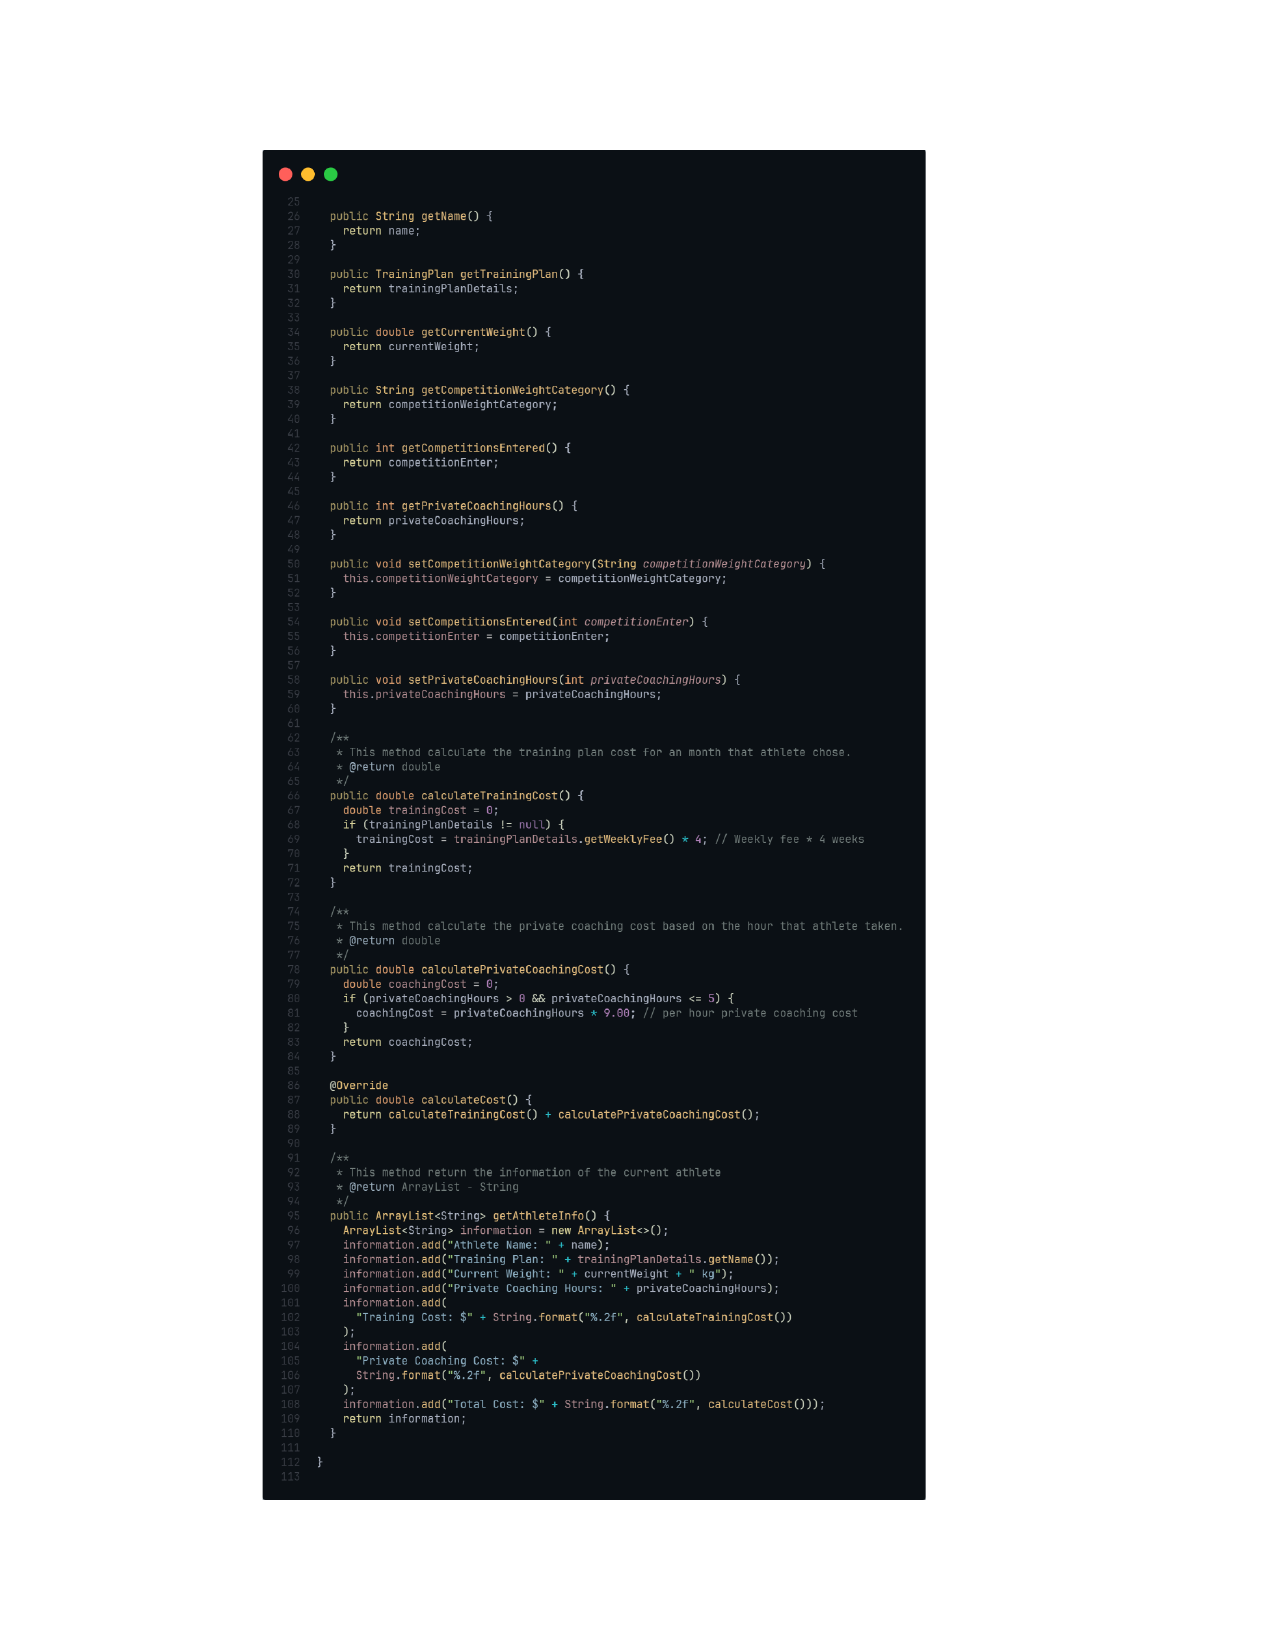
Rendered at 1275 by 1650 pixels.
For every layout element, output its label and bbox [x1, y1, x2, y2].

picture [262, 150, 926, 1500]
